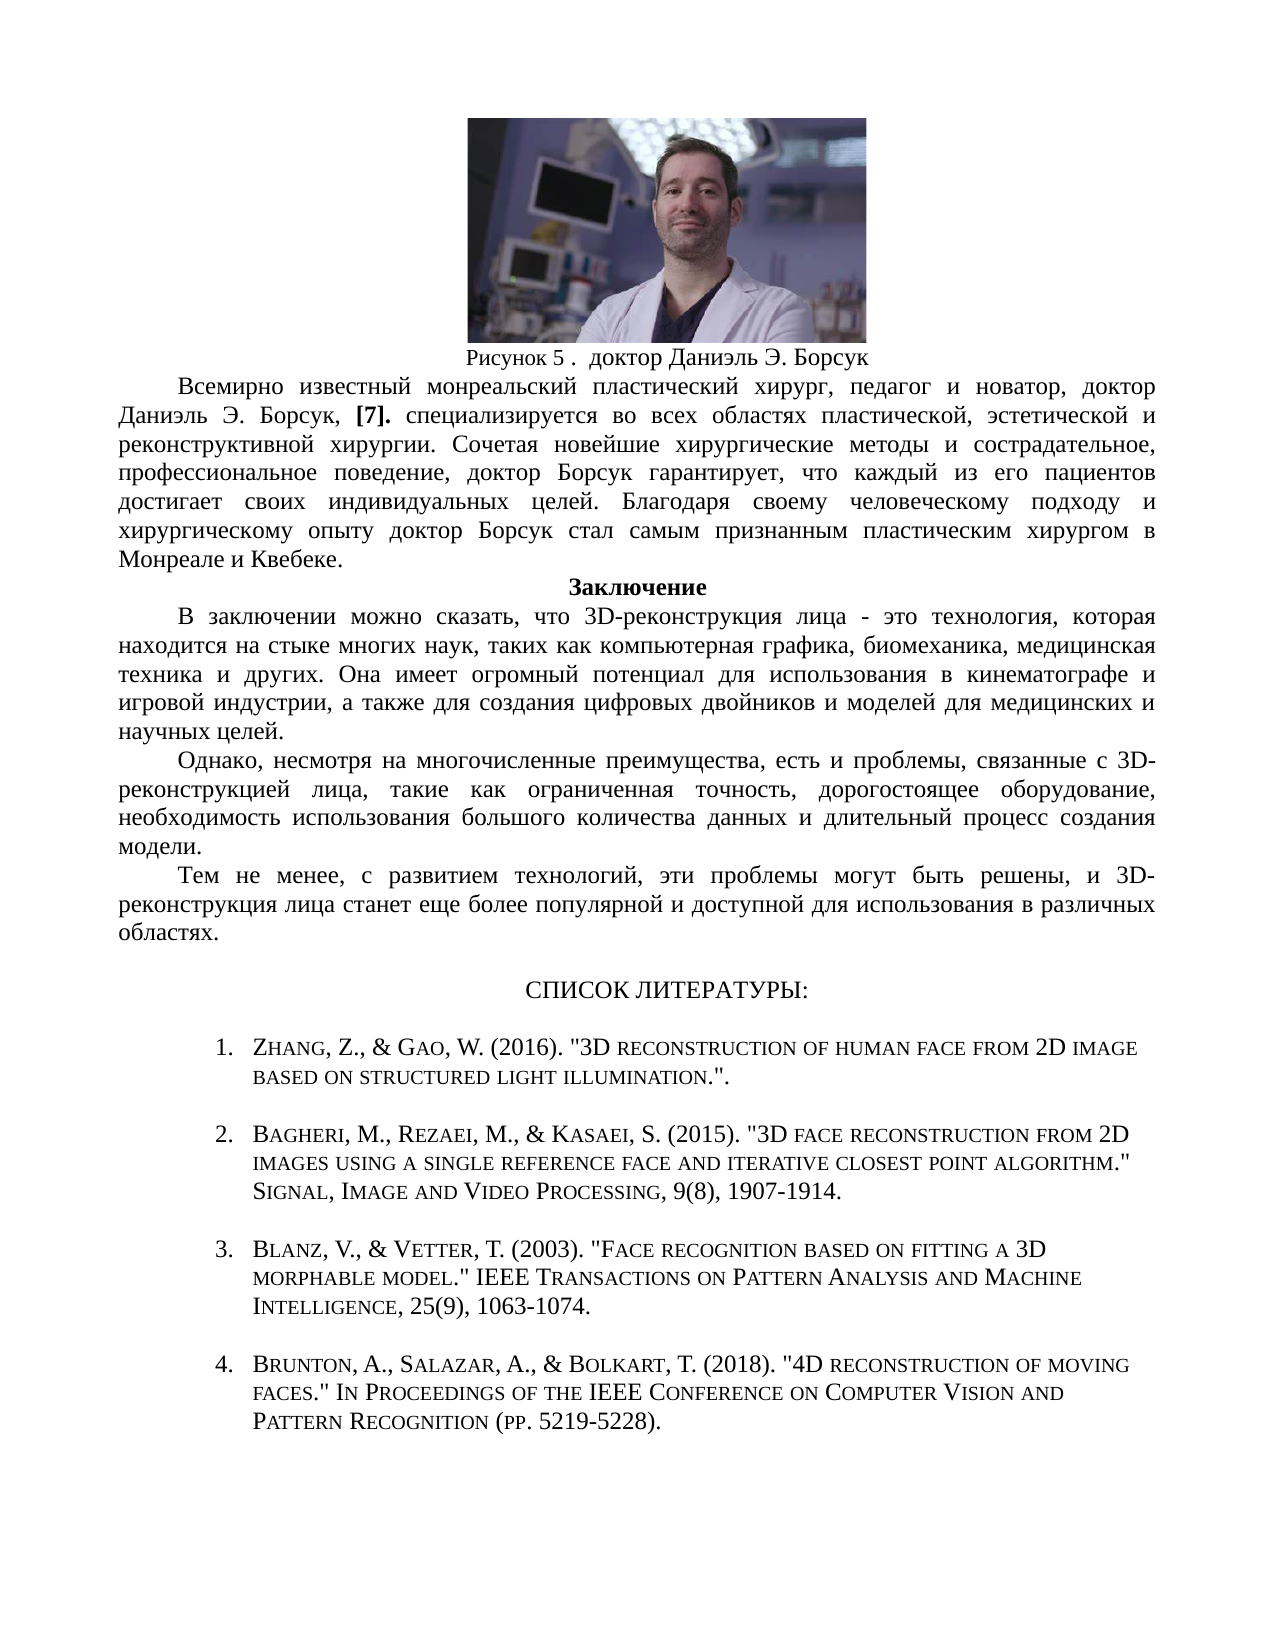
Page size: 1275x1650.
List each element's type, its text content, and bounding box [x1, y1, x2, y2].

list Bagheri, M., Rezaei, M., & Kasaei, S. (2015). "3D face reconstruction from 2D images using a single reference face and iterative closest point algorithm." Signal, Image and Video Processing, 9(8), 1907-1914. [215, 1119, 1157, 1205]
list Zhang, Z., & Gao, W. (2016). "3D reconstruction of human face from 2D image based on structured light illumination.". [215, 1032, 1157, 1090]
text Тем не менее, с развитием технологий, эти проблемы могут быть решены, и 3D-реконструкция лица станет еще более популярной и доступной для использования в различных областях. [118, 860, 1157, 946]
text Всемирно известный монреальский пластический хирург, педагог и новатор, доктор Даниэль Э. Борсук, [7]. специализируется во всех областях пластической, эстетической и реконструктивной хирургии. Сочетая новейшие хирургические методы и сострадательное, профессиональное поведение, доктор Борсук гарантирует, что каждый из его пациентов достигает своих индивидуальных целей. Благодаря своему человеческому подходу и хирургическому опыту доктор Борсук стал самым признанным пластическим хирургом в Монреале и Квебеке. [118, 371, 1157, 572]
picture [467, 118, 867, 343]
list Blanz, V., & Vetter, T. (2003). "Face recognition based on fitting a 3D morphable model." IEEE Transactions on Pattern Analysis and Machine Intelligence, 25(9), 1063-1074. [215, 1234, 1157, 1320]
text Однако, несмотря на многочисленные преимущества, есть и проблемы, связанные с 3D-реконструкцией лица, такие как ограниченная точность, дорогостоящее оборудование, необходимость использования большого количества данных и длительный процесс создания модели. [118, 745, 1157, 860]
text Рисунок 5 . доктор Даниэль Э. Борсук [118, 342, 1157, 371]
text СПИСОК ЛИТЕРАТУРЫ: [118, 975, 1157, 1004]
text Заключение [118, 572, 1157, 601]
text В заключении можно сказать, что 3D-реконструкция лица - это технология, которая находится на стыке многих наук, таких как компьютерная графика, биомеханика, медицинская техника и других. Она имеет огромный потенциал для использования в кинематографе и игровой индустрии, а также для создания цифровых двойников и моделей для медицинских и научных целей. [118, 601, 1157, 745]
list Brunton, A., Salazar, A., & Bolkart, T. (2018). "4D reconstruction of moving faces." In Proceedings of the IEEE Conference on Computer Vision and Pattern Recognition (pp. 5219-5228). [215, 1349, 1157, 1435]
